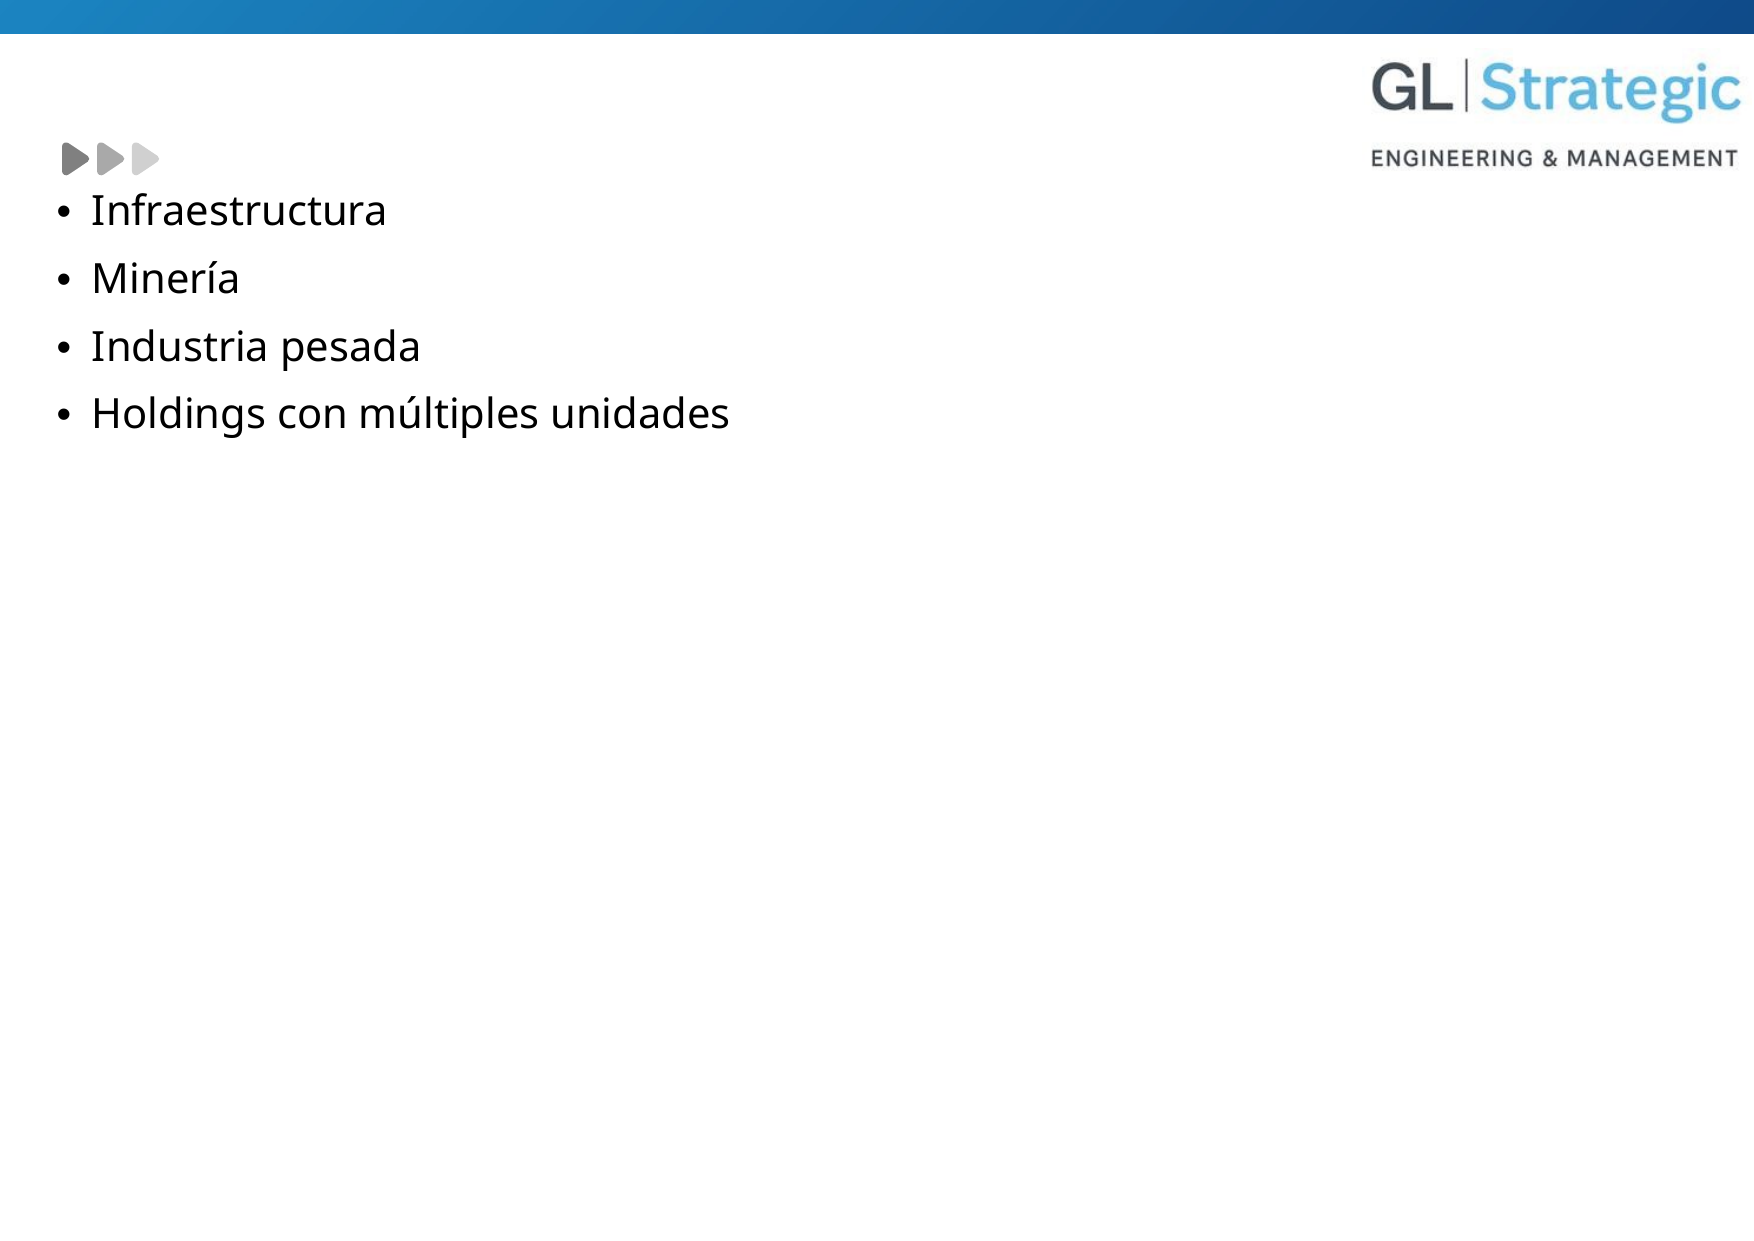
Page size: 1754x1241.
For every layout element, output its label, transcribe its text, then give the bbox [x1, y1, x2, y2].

picture [1362, 48, 1752, 172]
list Minería [56, 249, 1695, 305]
list Infraestructura [56, 105, 1695, 238]
list Industria pesada [56, 316, 1695, 373]
picture [0, 0, 1754, 34]
list Holdings con múltiples unidades [56, 384, 1695, 441]
